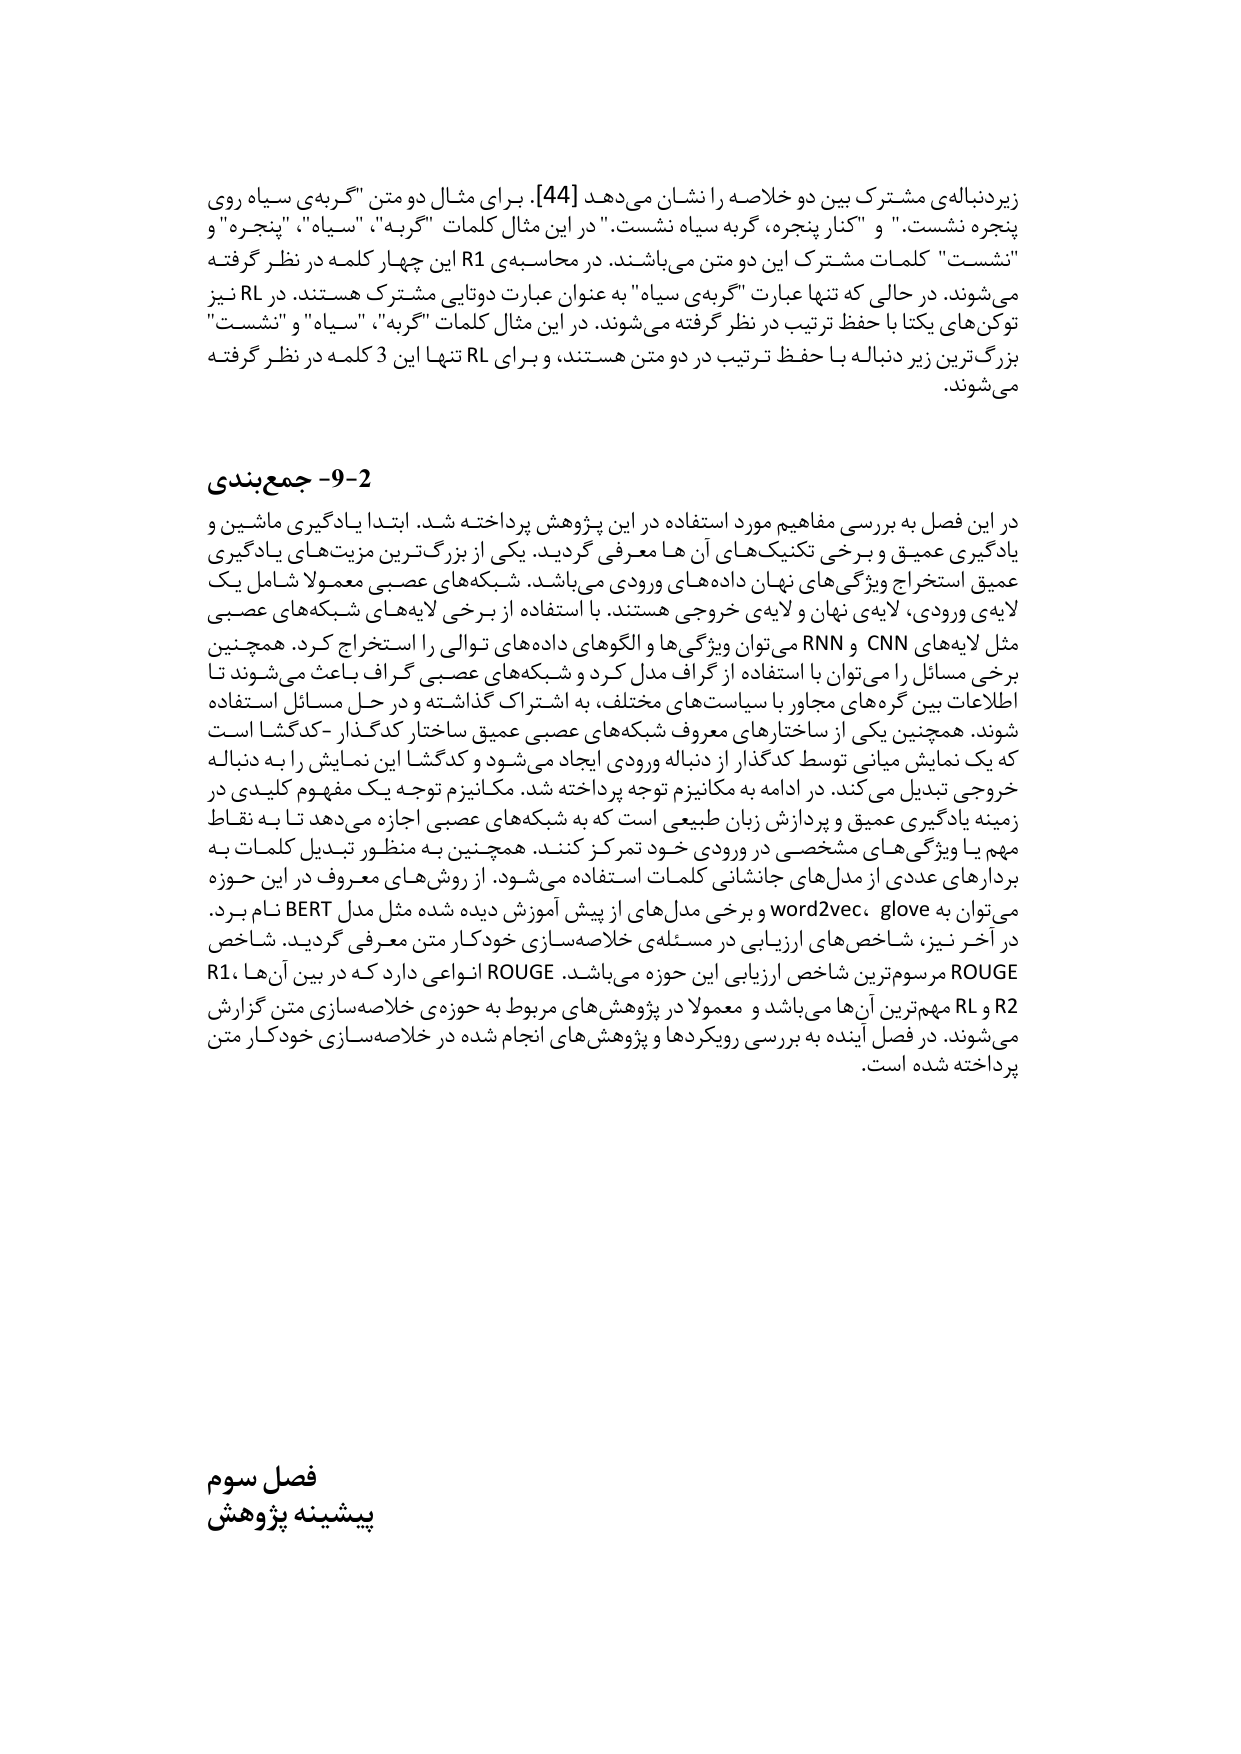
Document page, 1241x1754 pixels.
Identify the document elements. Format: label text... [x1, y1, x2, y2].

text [207, 177, 1018, 401]
subtitle فصل سوم پیشینه پژوهش [207, 1465, 1018, 1534]
subtitle 9-2- جمع‌بندی [207, 467, 1018, 498]
text در این فصل به بررسی مفاهیم‌ مورد استفاده در این پژوهش پرداخته شد. ابتدا یادگیری ماشین و یادگیری عمیق و برخی تکنیک‌های آن ها معرفی گردید. یکی از بزرگ‌ترین مزیت‌های یادگیری عمیق استخراج ویژگی‌های نهان داده‌های ورودی می‌باشد. شبکه‌های عصبی معمولا شامل یک لایه‌ی ورودی، لایه‌ی نهان و لایه‌ی خروجی هستند. با استفاده از برخی لایه‌های شبکه‌های عصبی مثل لایه‌های CNN و RNN می‌توان ویژگی‌ها و الگو‌های داده‌های توالی را استخراج کرد. همچنین برخی مسائل را می‌توان با استفاده از گراف مدل کرد و شبکه‌های عصبی گراف باعث می‌شوند تا اطلاعات بین گره‌های مجاور با سیاست‌های مختلف، به اشتراک گذاشته و در حل مسائل استفاده شوند. همچنین یکی از ساختارهای معروف شبکه‌های عصبی عمیق ساختار کدگذار -کدگشا است که یک نمایش میانی توسط کدگذار از دنباله ورودی ایجاد می‌شود و کدگشا این نمایش را به دنباله خروجی تبدیل می‌کند. در ادامه به مکانیزم توجه پرداخته شد. مکانیزم توجه یک مفهوم کلیدی در زمینه یادگیری عمیق و پردازش زبان طبیعی است که به شبکه‌های عصبی اجازه می‌دهد تا به نقاط مهم یا ویژگی‌های مشخصی در ورودی خود تمرکز کنند. همچنین به منظور تبدیل کلمات به بردار‌های عددی از مدل‌های جانشانی کلمات استفاده می‌شود. از روش‌های معروف در این حوزه می‌توان به word2vec، glove‌ و برخی مدل‌های از پیش آموزش دیده شده مثل مدل BERT‌ نام برد. در آخر نیز، شاخص‌های ارزیابی در مسئله‌ی خلاصه‌سازی خودکار متن معرفی گردید. شاخص ROUGE مرسوم‌ترین شاخص ارزیابی این حوزه می‌باشد. ROUGE انواعی دارد که در بین آن‌ها R1، R2 و RL مهم‌ترین آن‌ها می‌باشد و معمولا در پژوهش‌های مربوط به حوزه‌ی خلاصه‌سازی متن گزارش می‌شوند. در فصل آینده به بررسی رویکرد‌ها و پژوهش‌های انجام شده در خلاصه‌سازی خودکار متن پرداخته شده است. [207, 511, 1018, 1081]
